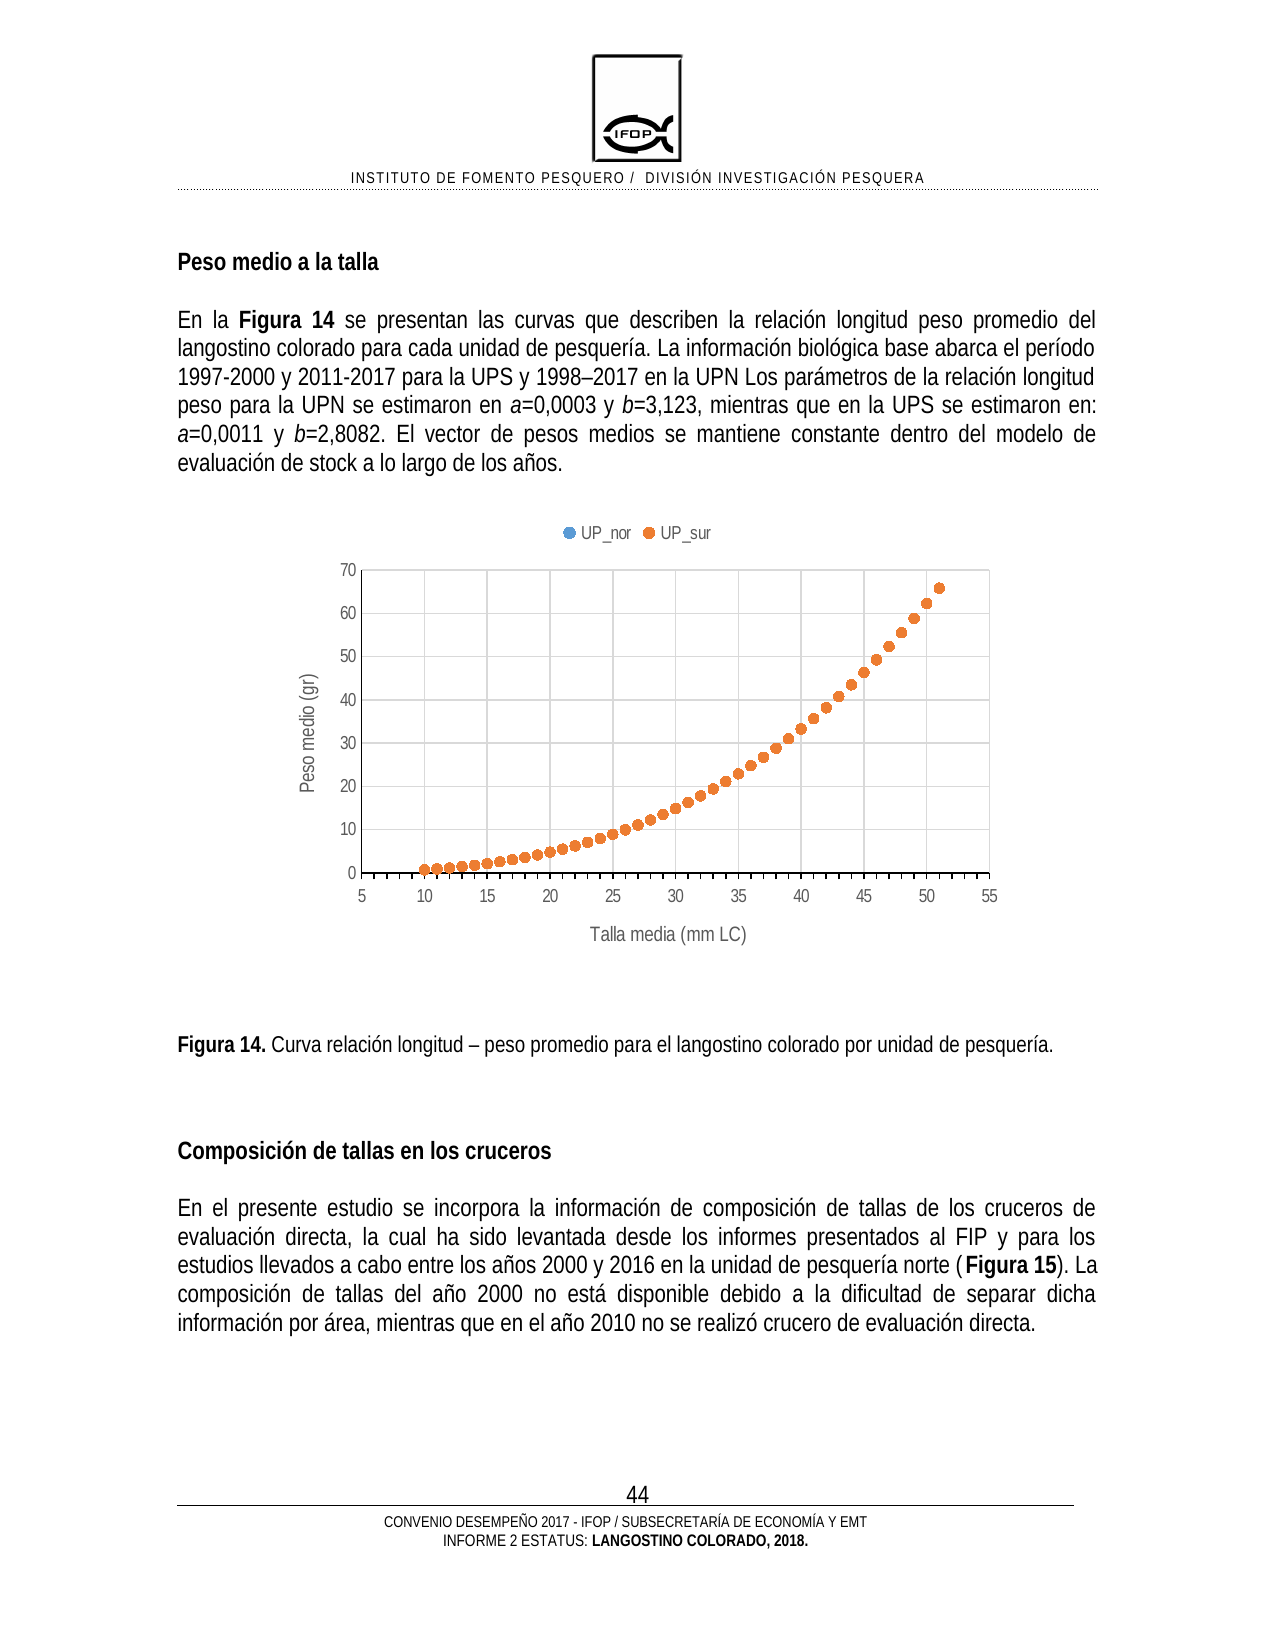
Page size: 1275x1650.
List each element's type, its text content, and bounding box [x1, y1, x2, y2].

text En el presente estudio se incorpora la información de composición de tallas de los cruceros de evaluación directa, la cual ha sido levantada desde los informes presentados al FIP y para los estudios llevados a cabo entre los años 2000 y 2016 en la unidad de pesquería norte (Figura 15). La composición de tallas del año 2000 no está disponible debido a la dificultad de separar dicha información por área, mientras que en el año 2010 no se realizó crucero de evaluación directa. [177, 1193, 1098, 1336]
list En la Figura 14 se presentan las curvas que describen la relación longitud peso promedio del langostino colorado para cada unidad de pesquería. La información biológica base abarca el período 1997-2000 y 2011-2017 para la UPS y 1998–2017 en la UPN Los parámetros de la relación longitud peso para la UPN se estimaron en a=0,0003 y b=3,123, mientras que en la UPS se estimaron en: a=0,0011 y b=2,8082. El vector de pesos medios se mantiene constante dentro del modelo de evaluación de stock a lo largo de los años. [177, 304, 1098, 476]
text Composición de tallas en los cruceros [177, 1136, 1098, 1164]
text Peso medio a la talla [177, 247, 1098, 276]
picture [591, 53, 684, 167]
text Figura 14. Curva relación longitud – peso promedio para el langostino colorado por unidad de pesquería. [177, 1031, 1098, 1058]
